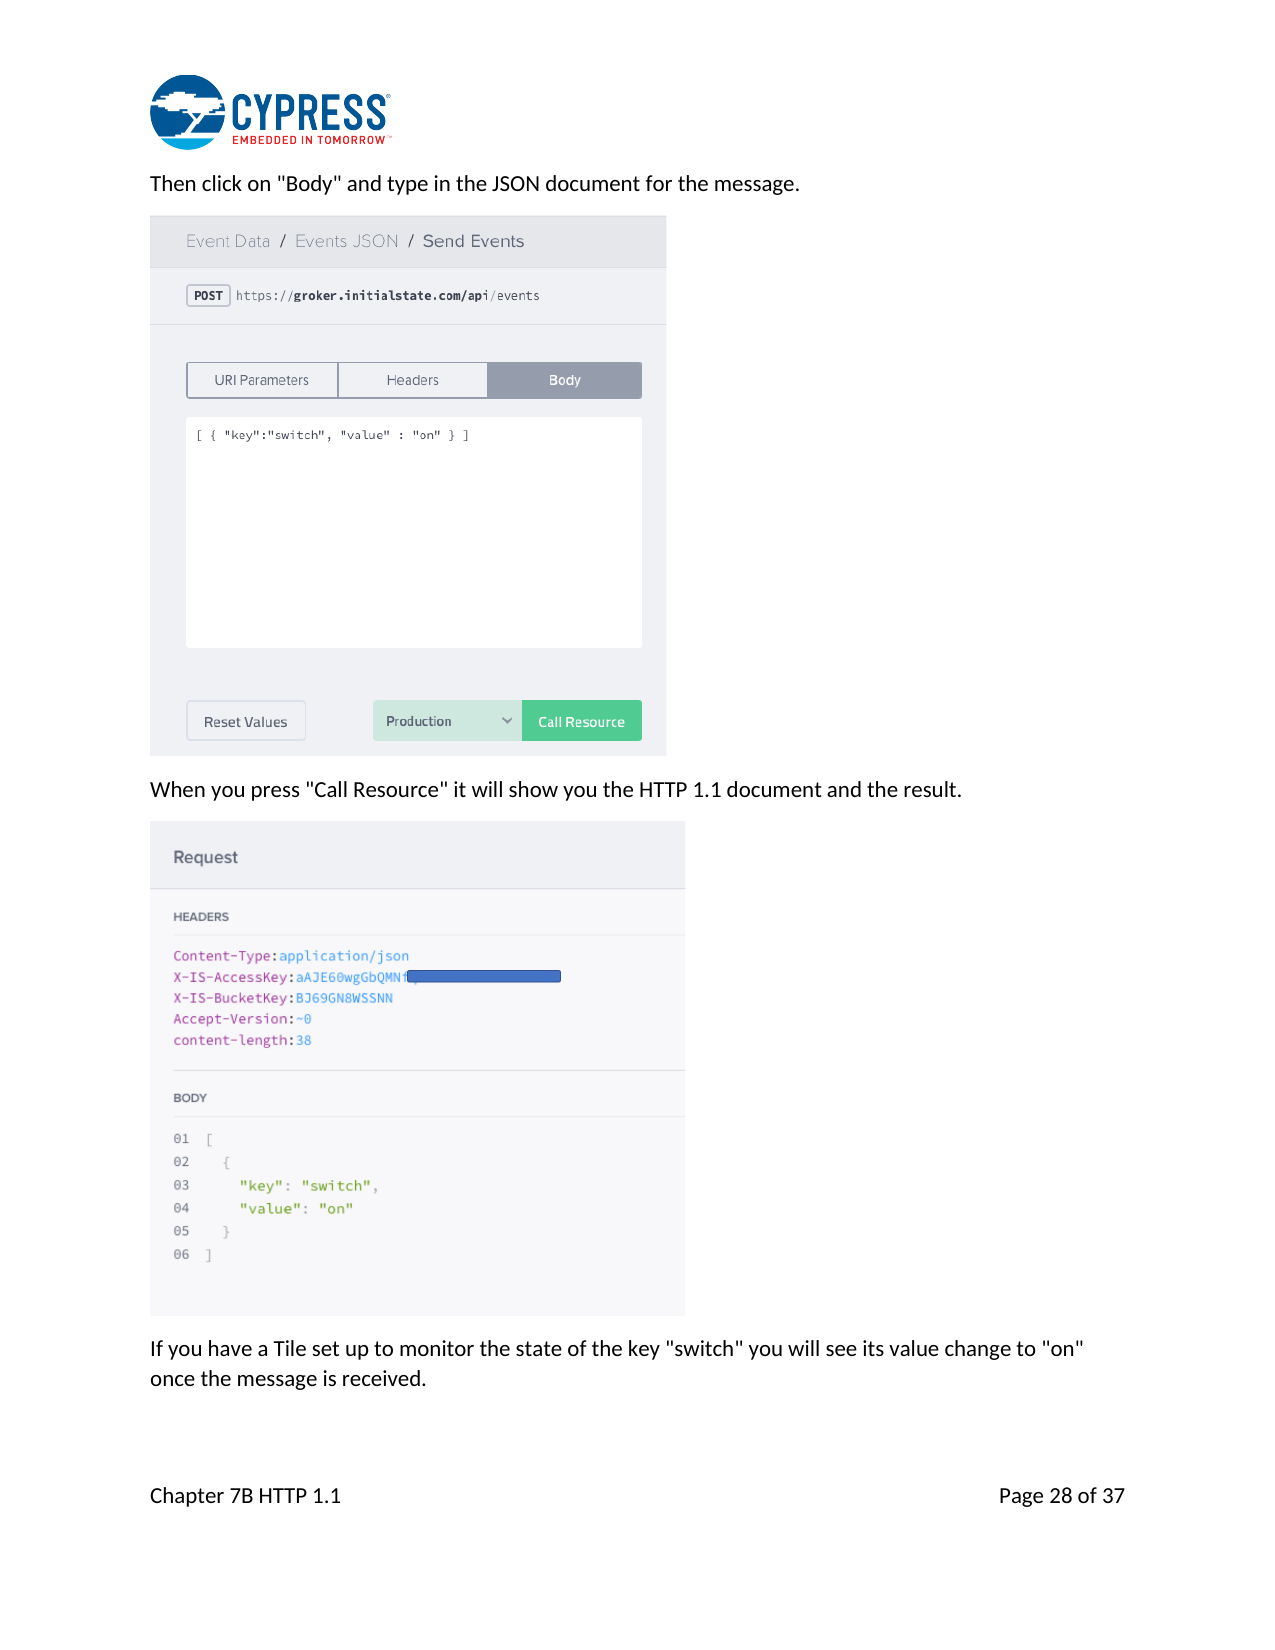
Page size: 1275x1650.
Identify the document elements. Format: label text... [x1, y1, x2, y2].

text When you press "Call Resource" it will show you the HTTP 1.1 document and the result. [150, 775, 1125, 803]
picture [150, 215, 667, 756]
text If you have a Tile set up to monitor the state of the key "switch" you will see its value change to "on" once the message is received. [150, 1334, 1125, 1392]
picture [150, 75, 392, 150]
picture [150, 821, 686, 1316]
text Then click on "Body" and type in the JSON document for the message. [150, 169, 1125, 197]
